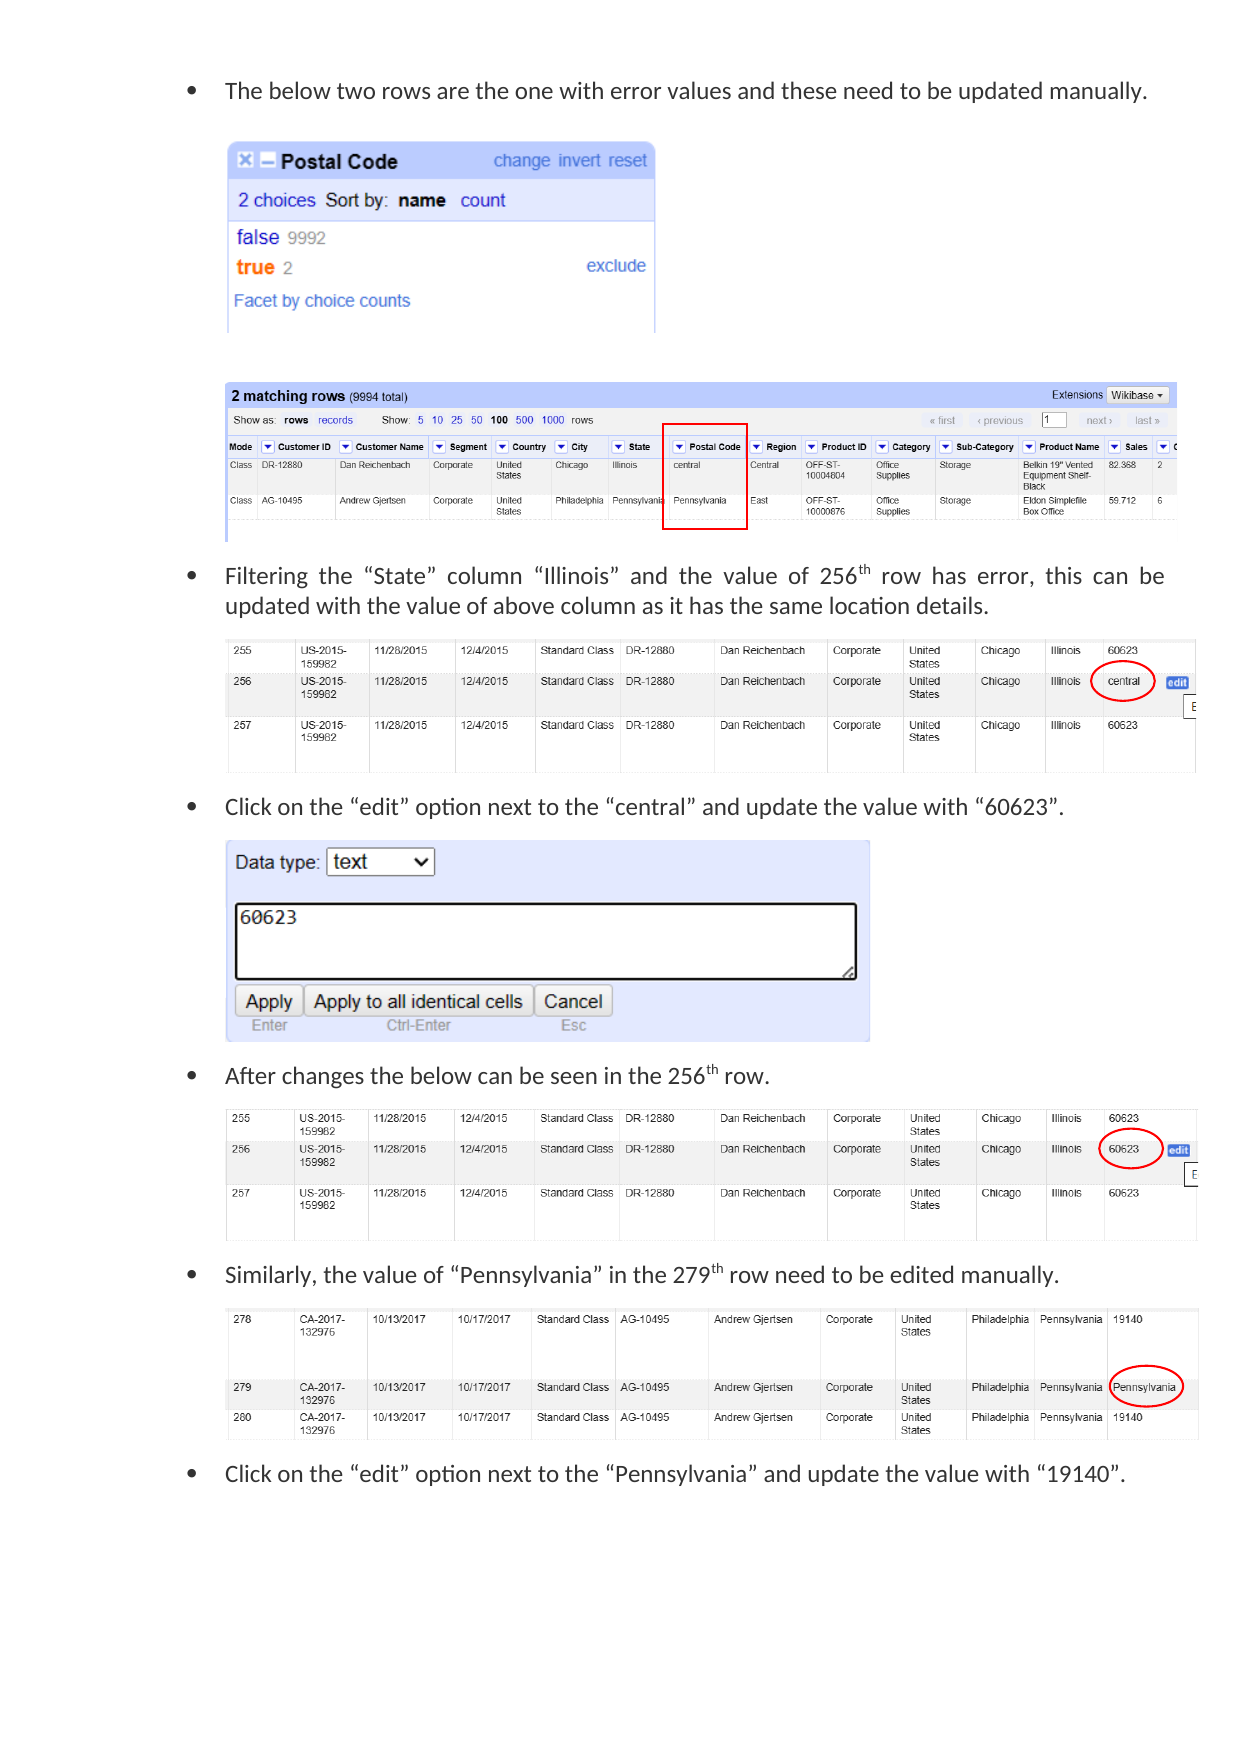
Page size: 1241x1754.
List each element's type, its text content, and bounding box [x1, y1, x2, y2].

list Filtering the “State” column “Illinois” and the value of 256th row has error, this can be updated with the value of above column as it has the same location details. [187, 560, 1165, 621]
list Similarly, the value of “Pennsylvania” in the 279th row need to be edited manually. [187, 1259, 1165, 1290]
picture [225, 639, 1197, 773]
picture [225, 134, 663, 333]
picture [225, 380, 1178, 542]
picture [225, 1308, 1199, 1440]
list The below two rows are the one with error values and these need to be updated manually. [187, 75, 1165, 106]
list After changes the below can be seen in the 256th row. [187, 1060, 1165, 1091]
list Click on the “edit” option next to the “central” and update the value with “60623”. [187, 791, 1165, 822]
picture [225, 840, 871, 1042]
picture [225, 1109, 1199, 1241]
list Click on the “edit” option next to the “Pennsylvania” and update the value with “19140”. [187, 1458, 1165, 1489]
